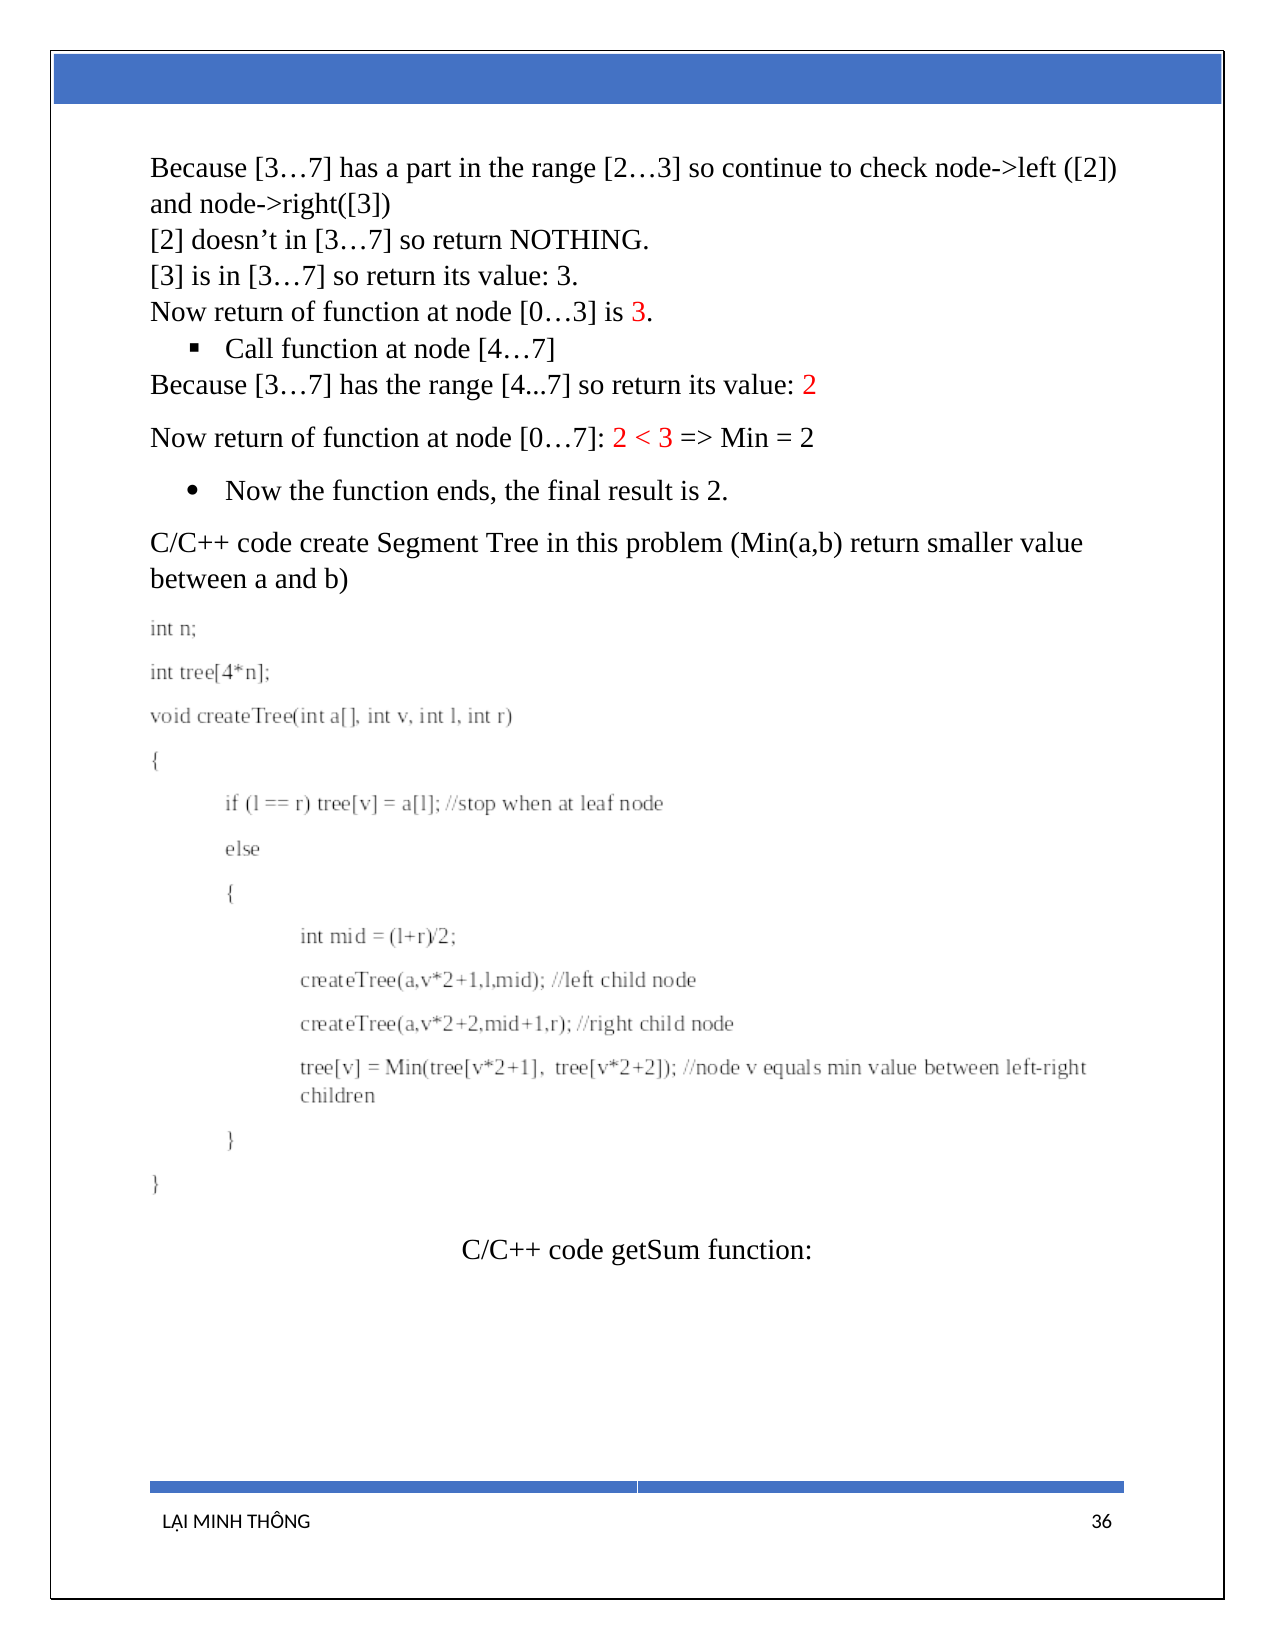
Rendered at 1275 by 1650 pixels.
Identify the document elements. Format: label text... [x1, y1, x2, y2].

text C/C++ code create Segment Tree in this problem (Min(a,b) return smaller value between a and b) [150, 526, 1124, 595]
list Now the function ends, the final result is 2. [187, 473, 1124, 506]
list [2] doesn’t in [3…7] so return NOTHING. [150, 222, 1124, 256]
list Because [3…7] has the range [4...7] so return its value: 2 [150, 367, 1124, 401]
list Now return of function at node [0…3] is 3. [150, 294, 1124, 328]
list Call function at node [4…7] [187, 331, 1124, 364]
text Now return of function at node [0…7]: 2 < 3 => Min = 2 [150, 420, 1124, 453]
text C/C++ code getSum function: [150, 1232, 1124, 1266]
list Because [3…7] has a part in the range [2…3] so continue to check node->left ([2]) and node->right([3]) [150, 150, 1124, 220]
list [3] is in [3…7] so return its value: 3. [150, 258, 1124, 292]
